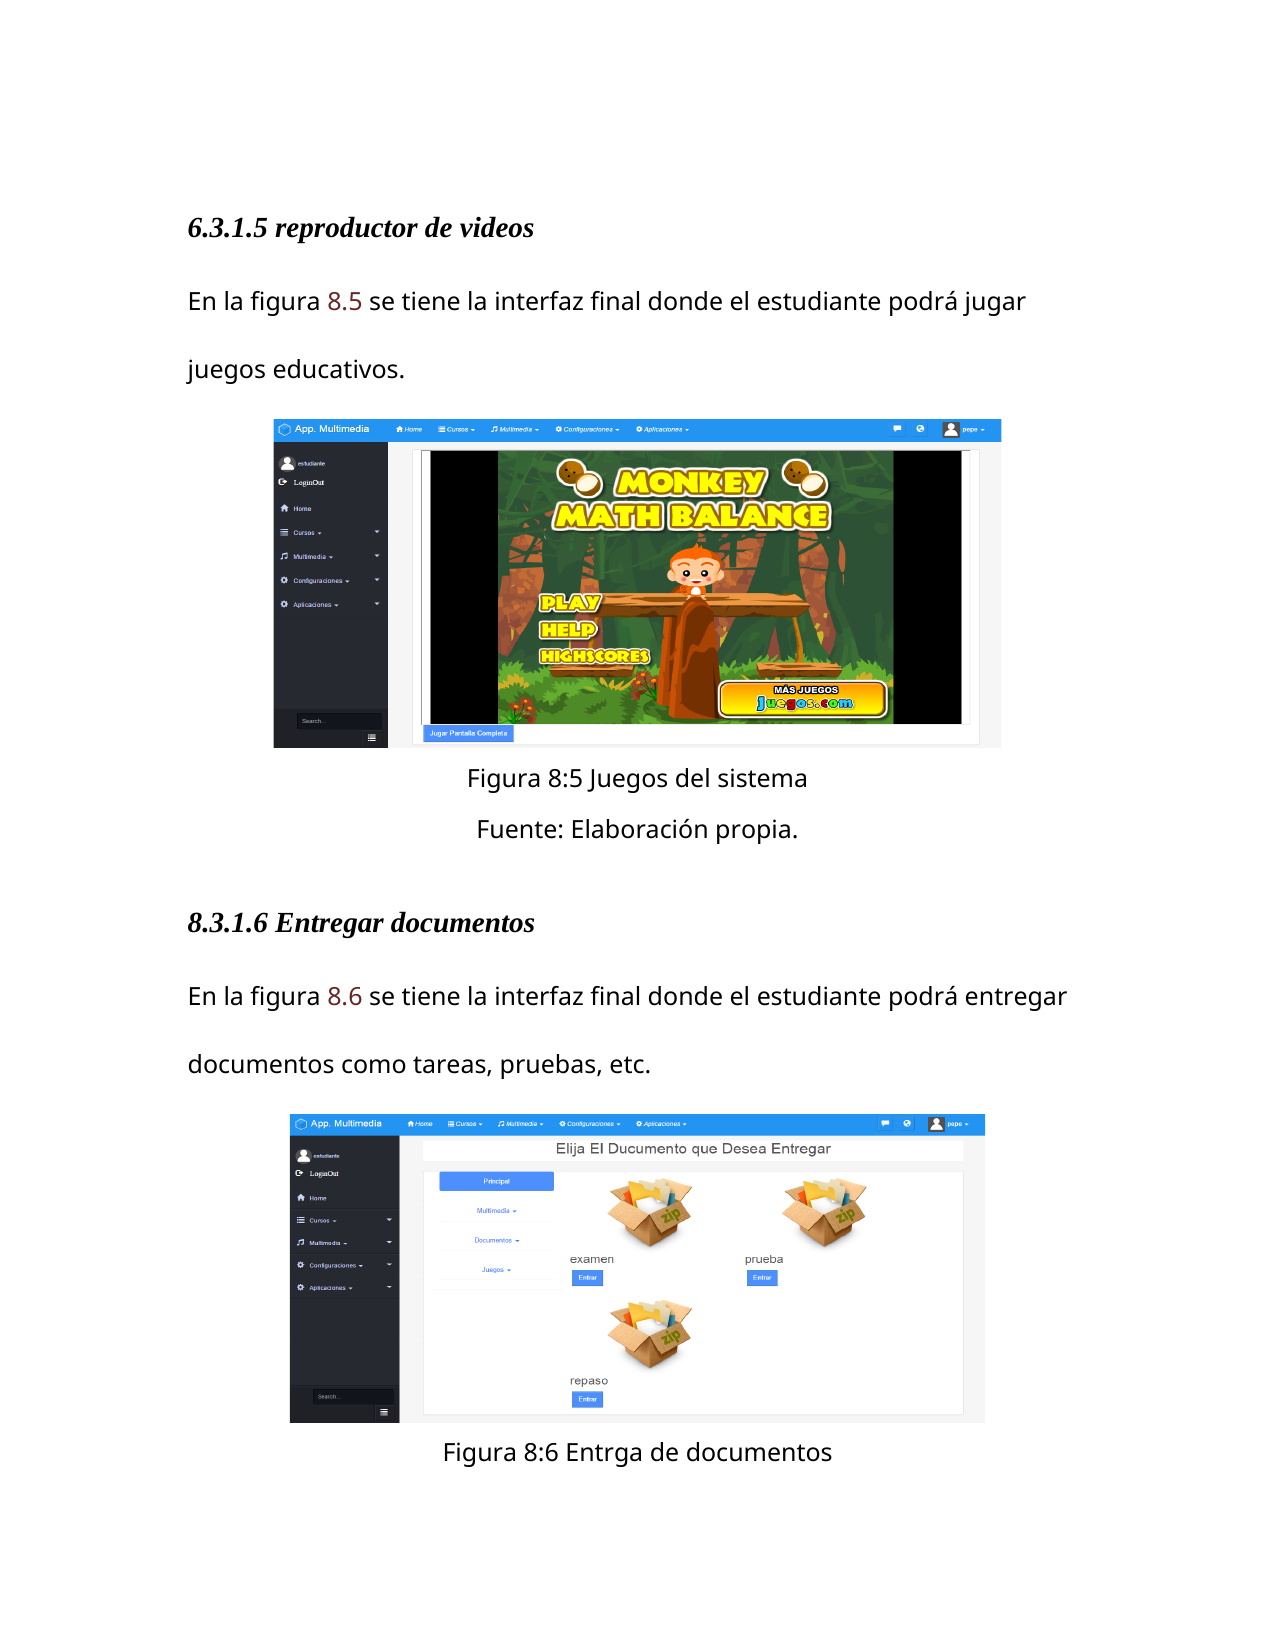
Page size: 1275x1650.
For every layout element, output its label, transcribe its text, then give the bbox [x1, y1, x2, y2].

subtitle 6.3.1.5 reproductor de videos [187, 210, 1087, 243]
text Figura 8:6 Entrga de documentos [187, 1435, 1087, 1469]
text Fuente: Elaboración propia. [187, 812, 1087, 846]
text En la figura 8.6 se tiene la interfaz final donde el estudiante podrá entregar documentos como tareas, pruebas, etc. [187, 978, 1087, 1081]
text Figura 8:5 Juegos del sistema [187, 760, 1087, 794]
text En la figura 8.5 se tiene la interfaz final donde el estudiante podrá jugar juegos educativos. [187, 283, 1087, 386]
subtitle 8.3.1.6 Entregar documentos [187, 905, 1087, 938]
